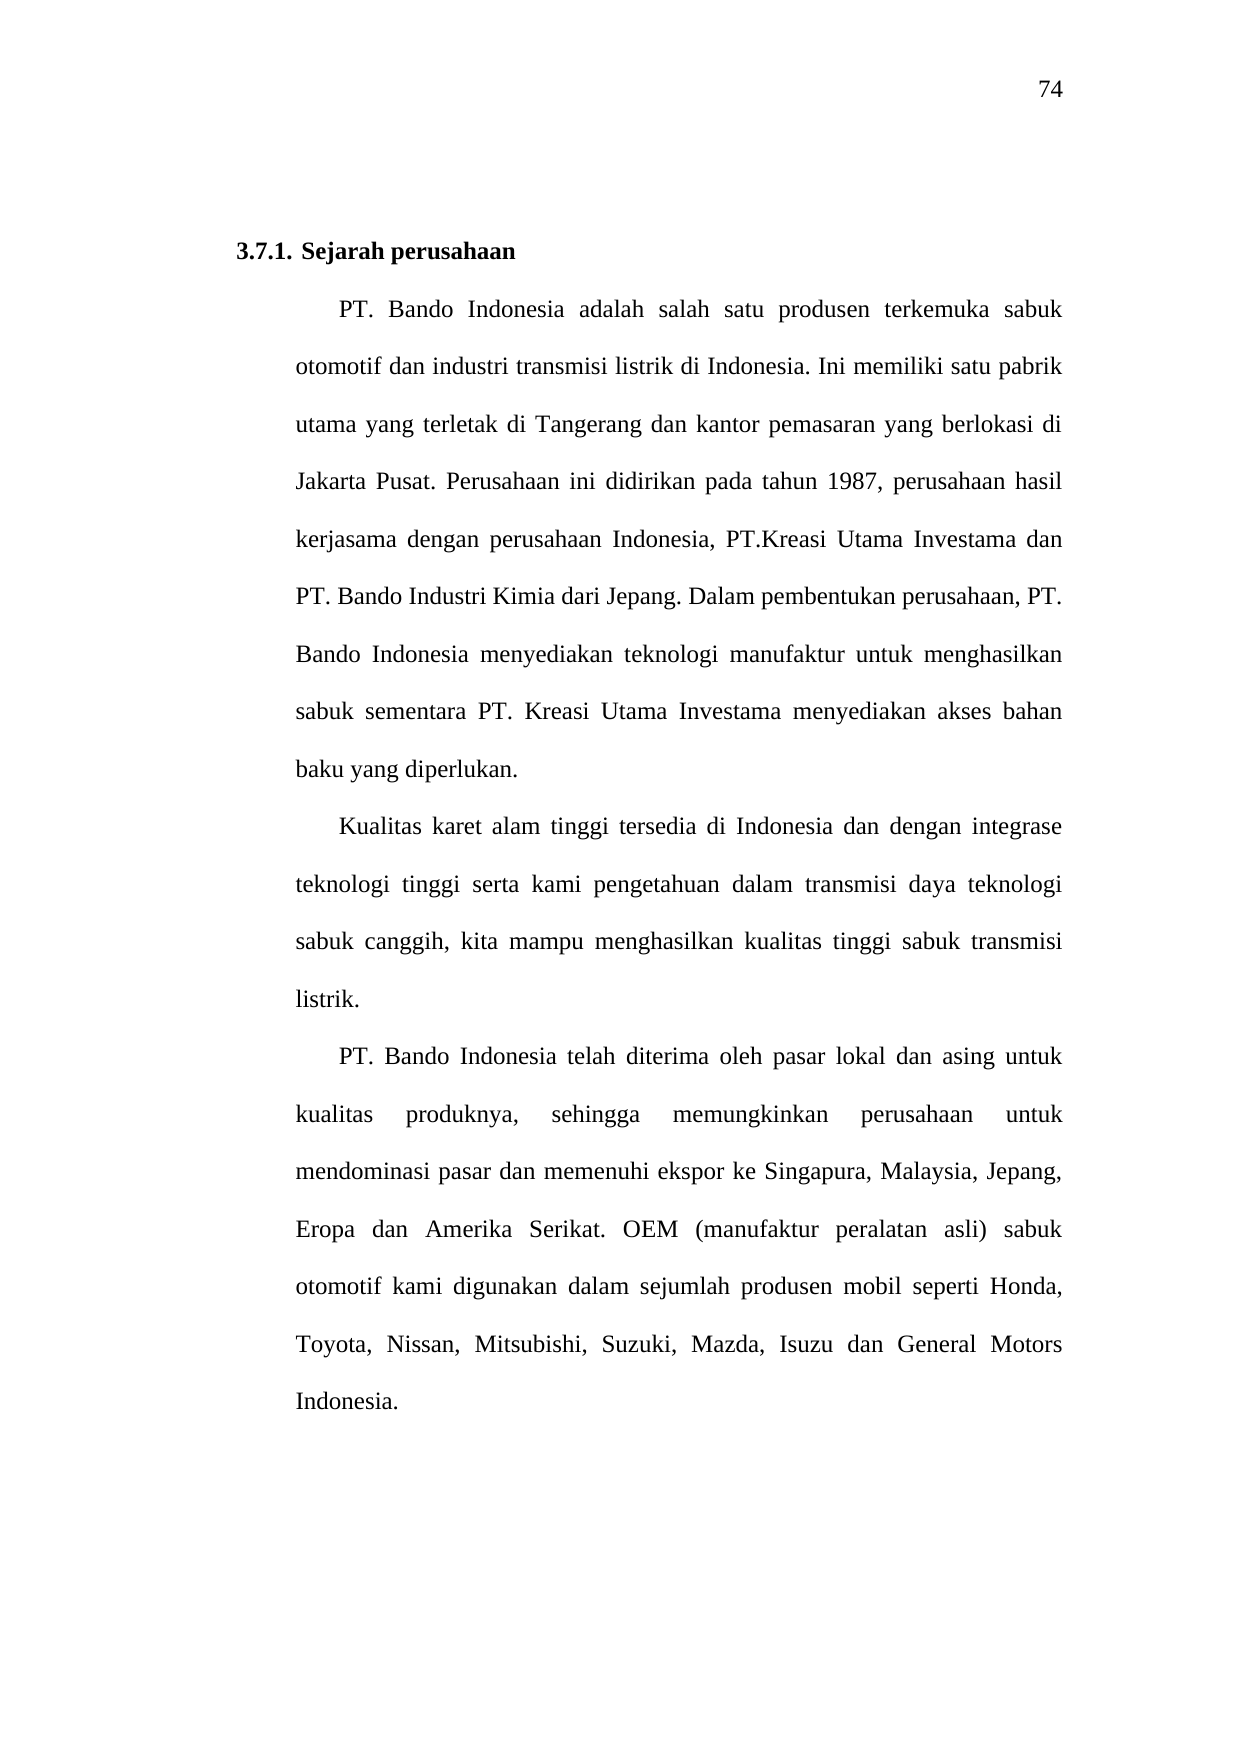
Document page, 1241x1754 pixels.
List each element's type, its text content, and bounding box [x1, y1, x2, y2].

list Kualitas karet alam tinggi tersedia di Indonesia dan dengan integrase teknologi tinggi serta kami pengetahuan dalam transmisi daya teknologi sabuk canggih, kita mampu menghasilkan kualitas tinggi sabuk transmisi listrik. [295, 811, 1063, 1012]
list PT. Bando Indonesia telah diterima oleh pasar lokal dan asing untuk kualitas produknya, sehingga memungkinkan perusahaan untuk mendominasi pasar dan memenuhi ekspor ke Singapura, Malaysia, Jepang, Eropa dan Amerika Serikat. OEM (manufaktur peralatan asli) sabuk otomotif kami digunakan dalam sejumlah produsen mobil seperti Honda, Toyota, Nissan, Mitsubishi, Suzuki, Mazda, Isuzu dan General Motors Indonesia. [295, 1041, 1063, 1415]
list PT. Bando Indonesia adalah salah satu produsen terkemuka sabuk otomotif dan industri transmisi listrik di Indonesia. Ini memiliki satu pabrik utama yang terletak di Tangerang dan kantor pemasaran yang berlokasi di Jakarta Pusat. Perusahaan ini didirikan pada tahun 1987, perusahaan hasil kerjasama dengan perusahaan Indonesia, PT.Kreasi Utama Investama dan PT. Bando Industri Kimia dari Jepang. Dalam pembentukan perusahaan, PT. Bando Indonesia menyediakan teknologi manufaktur untuk menghasilkan sabuk sementara PT. Kreasi Utama Investama menyediakan akses bahan baku yang diperlukan. [295, 294, 1063, 782]
text Sejarah perusahaan [236, 236, 1063, 265]
